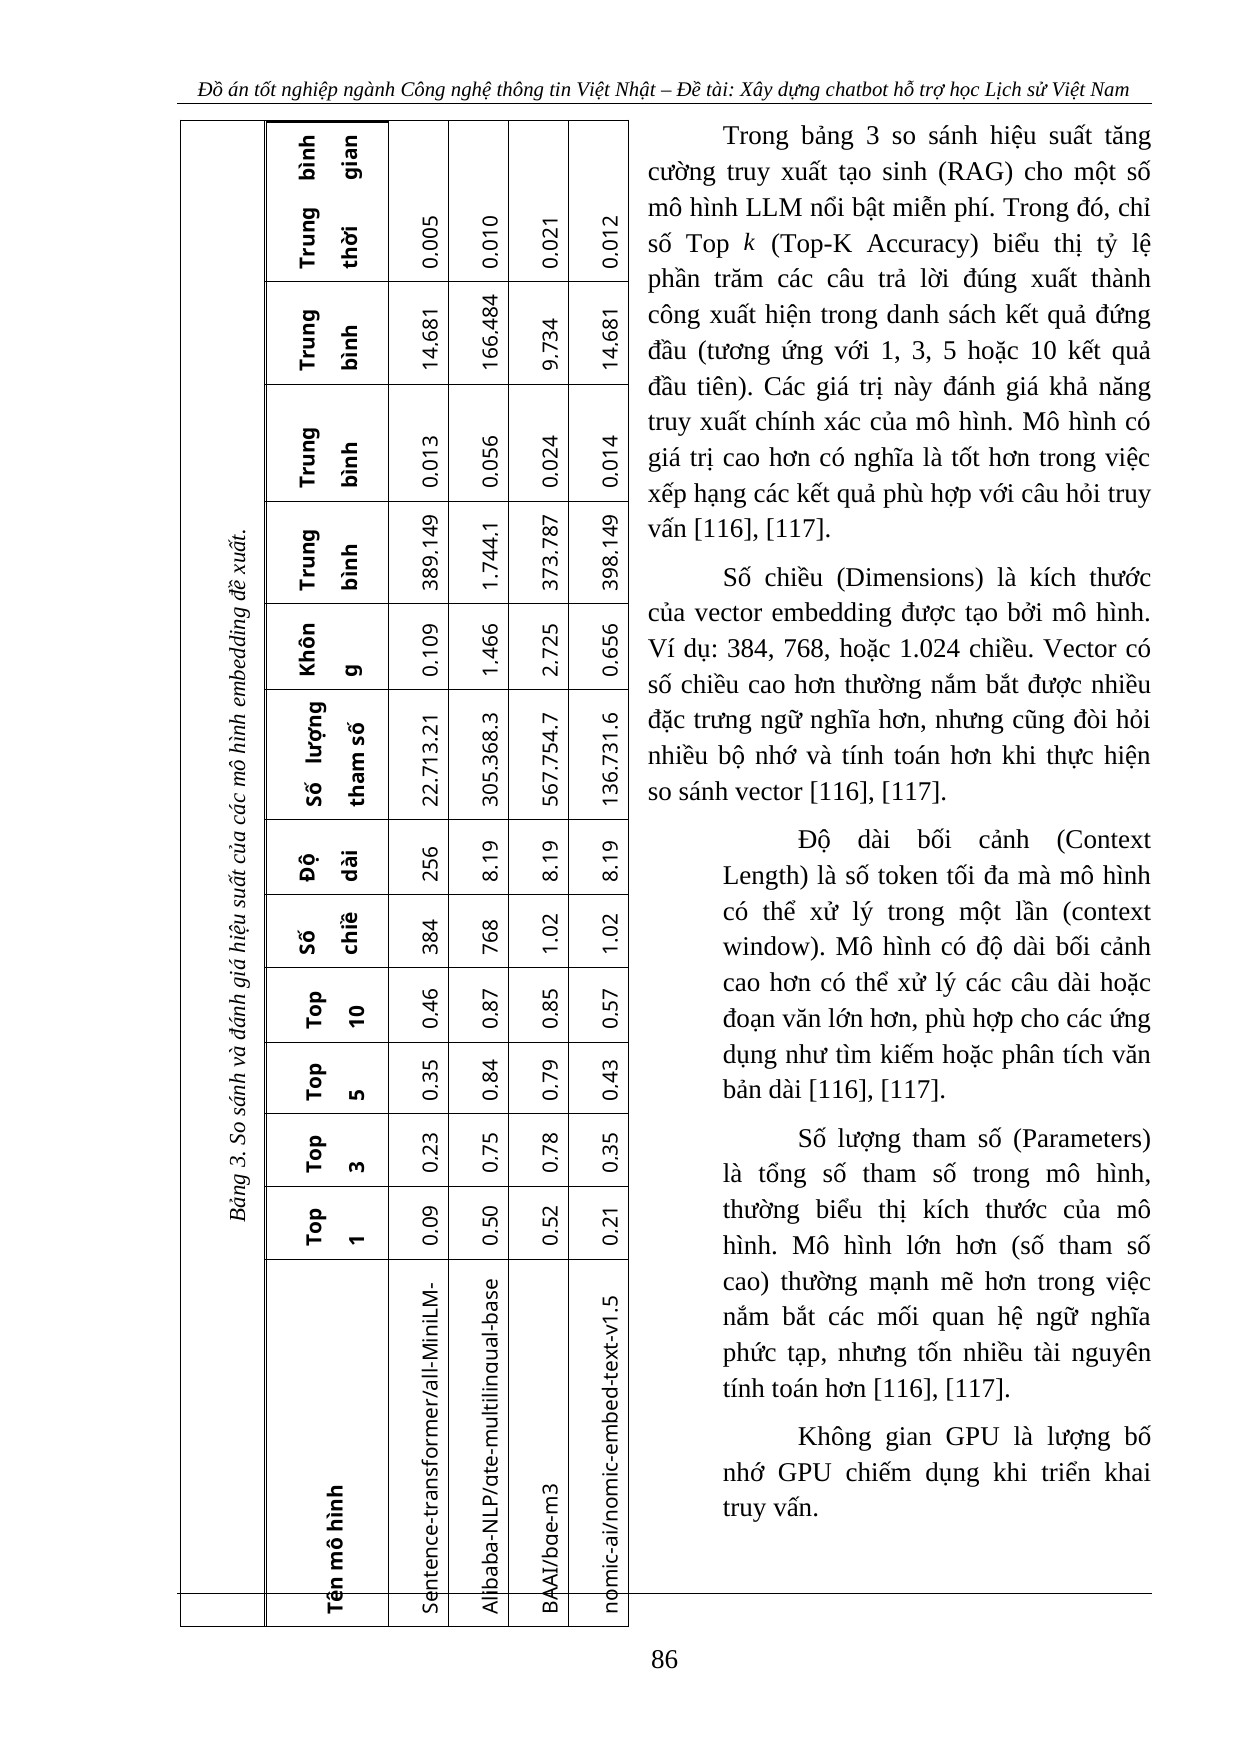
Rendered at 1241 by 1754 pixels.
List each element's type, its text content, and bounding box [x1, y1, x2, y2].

table_cell 14,681 [569, 282, 628, 383]
table_cell 0,436 [569, 1043, 628, 1113]
table_cell 166,484 [449, 282, 508, 383]
table_cell 0,096 [389, 1187, 448, 1258]
table_cell Top 5 [267, 1043, 388, 1113]
text Số lượng tham số (Parameters) là tổng số tham số trong mô hình, thường biểu thị kích thước của mô hình. Mô hình lớn hơn (số tham số cao) thường mạnh mẽ hơn trong việc nắm bắt các mối quan hệ ngữ nghĩa phức tạp, nhưng tốn nhiều tài nguyên tính toán hơn . [629, 1122, 1152, 1403]
table_cell Tên mô hình [267, 1260, 388, 1626]
table_cell 1.024 [569, 895, 628, 967]
table_cell 389,149 [389, 502, 448, 603]
text Trong bảng 3 so sánh hiệu suất tăng cường truy xuất tạo sinh (RAG) cho một số mô hình LLM nổi bật miễn phí. Trong đó, chỉ số Top (Top-K Accuracy) biểu thị tỷ lệ phần trăm các câu trả lời đúng xuất thành công xuất hiện trong danh sách kết quả đứng đầu (tương ứng với 1, 3, 5 hoặc 10 kết quả đầu tiên). Các giá trị này đánh giá khả năng truy xuất chính xác của mô hình. Mô hình có giá trị cao hơn có nghĩa là tốt hơn trong việc xếp hạng các kết quả phù hợp với câu hỏi truy vấn . [629, 119, 1152, 544]
table_cell 0,468 [389, 968, 448, 1042]
table_header 0,021 [509, 121, 568, 281]
text Không gian GPU là lượng bố nhớ GPU chiếm dụng khi triển khai truy vấn. [629, 1420, 1152, 1523]
table_cell 0,840 [449, 1043, 508, 1113]
table_cell nomic-ai/nomic-embed-text-v1.5 [569, 1260, 628, 1626]
table_cell 14,681 [389, 282, 448, 383]
table_cell 0,351 [569, 1114, 628, 1186]
table_cell 384 [389, 895, 448, 967]
table_cell 0,851 [509, 968, 568, 1042]
table_cell Độ dài bối cảnh [267, 820, 388, 894]
table_cell 0,521 [509, 1187, 568, 1258]
table_cell Alibaba-NLP/gte-multilingual-base [449, 1260, 508, 1626]
table_cell 0,109 [389, 604, 448, 689]
table_cell 256 [389, 820, 448, 894]
table_cell 8.192 [449, 820, 508, 894]
table_cell 0,014 [569, 385, 628, 501]
table_cell 2,725 [509, 604, 568, 689]
table_cell 8.192 [509, 820, 568, 894]
table_cell 567.754.762 [509, 690, 568, 819]
text Độ dài bối cảnh (Context Length) là số token tối đa mà mô hình có thể xử lý trong một lần (context window). Mô hình có độ dài bối cảnh cao hơn có thể xử lý các câu dài hoặc đoạn văn lớn hơn, phù hợp cho các ứng dụng như tìm kiếm hoặc phân tích văn bản dài . [629, 823, 1152, 1104]
table_cell Top 1 [267, 1187, 388, 1258]
table_cell 0,798 [509, 1043, 568, 1113]
table_cell 0,351 [389, 1043, 448, 1113]
table_cell 0,013 [389, 385, 448, 501]
table_cell 0,056 [449, 385, 508, 501]
table_cell 136.731.648 [569, 690, 628, 819]
table_cell 0,024 [509, 385, 568, 501]
table_cell Trung bình độ dài câu [267, 502, 388, 603]
table_cell 8.192 [569, 820, 628, 894]
table_header Trung bình thời gian embed câu hỏi [267, 123, 388, 281]
table_cell 398,149 [569, 502, 628, 603]
table_cell 0,574 [569, 968, 628, 1042]
table_cell 373,787 [509, 502, 568, 603]
table_cell Số chiều [267, 895, 388, 967]
table_cell 1.744,195 [449, 502, 508, 603]
table_cell Số lượng tham số [267, 690, 388, 819]
table_cell Trung bình độ dài câu hỏi [267, 282, 388, 383]
table_cell 0,234 [389, 1114, 448, 1186]
table_cell BAAI/bge-m3 [509, 1260, 568, 1626]
table_header 0,012 [569, 121, 628, 281]
table_cell 768 [449, 895, 508, 967]
table_cell Không gian GPU [267, 604, 388, 689]
table_cell Top 3 [267, 1114, 388, 1186]
table_cell 0,656 [569, 604, 628, 689]
table_cell 9,734 [509, 282, 568, 383]
text Số chiều (Dimensions) là kích thước của vector embedding được tạo bởi mô hình. Ví dụ: 384, 768, hoặc 1.024 chiều. Vector có số chiều cao hơn thường nắm bắt được nhiều đặc trưng ngữ nghĩa hơn, nhưng cũng đòi hỏi nhiều bộ nhớ và tính toán hơn khi thực hiện so sánh vector . [629, 561, 1152, 806]
table_cell 1.024 [509, 895, 568, 967]
table_cell 0,755 [449, 1114, 508, 1186]
table_cell Top 10 [267, 968, 388, 1042]
table_cell 305.368.320 [449, 690, 508, 819]
table_header 0,005 [389, 121, 448, 281]
table_cell 0,500 [449, 1187, 508, 1258]
table_cell 22.713.216 [389, 690, 448, 819]
table_cell Trung bình thời gian embed câu [267, 385, 388, 501]
table_cell Sentence-transformer/all-MiniLM-L6-v2 [389, 1260, 448, 1626]
table_cell 0,872 [449, 968, 508, 1042]
table_cell 0,787 [509, 1114, 568, 1186]
table_cell 0,213 [569, 1187, 628, 1258]
table_header 0,010 [449, 121, 508, 281]
table_cell 1,466 [449, 604, 508, 689]
